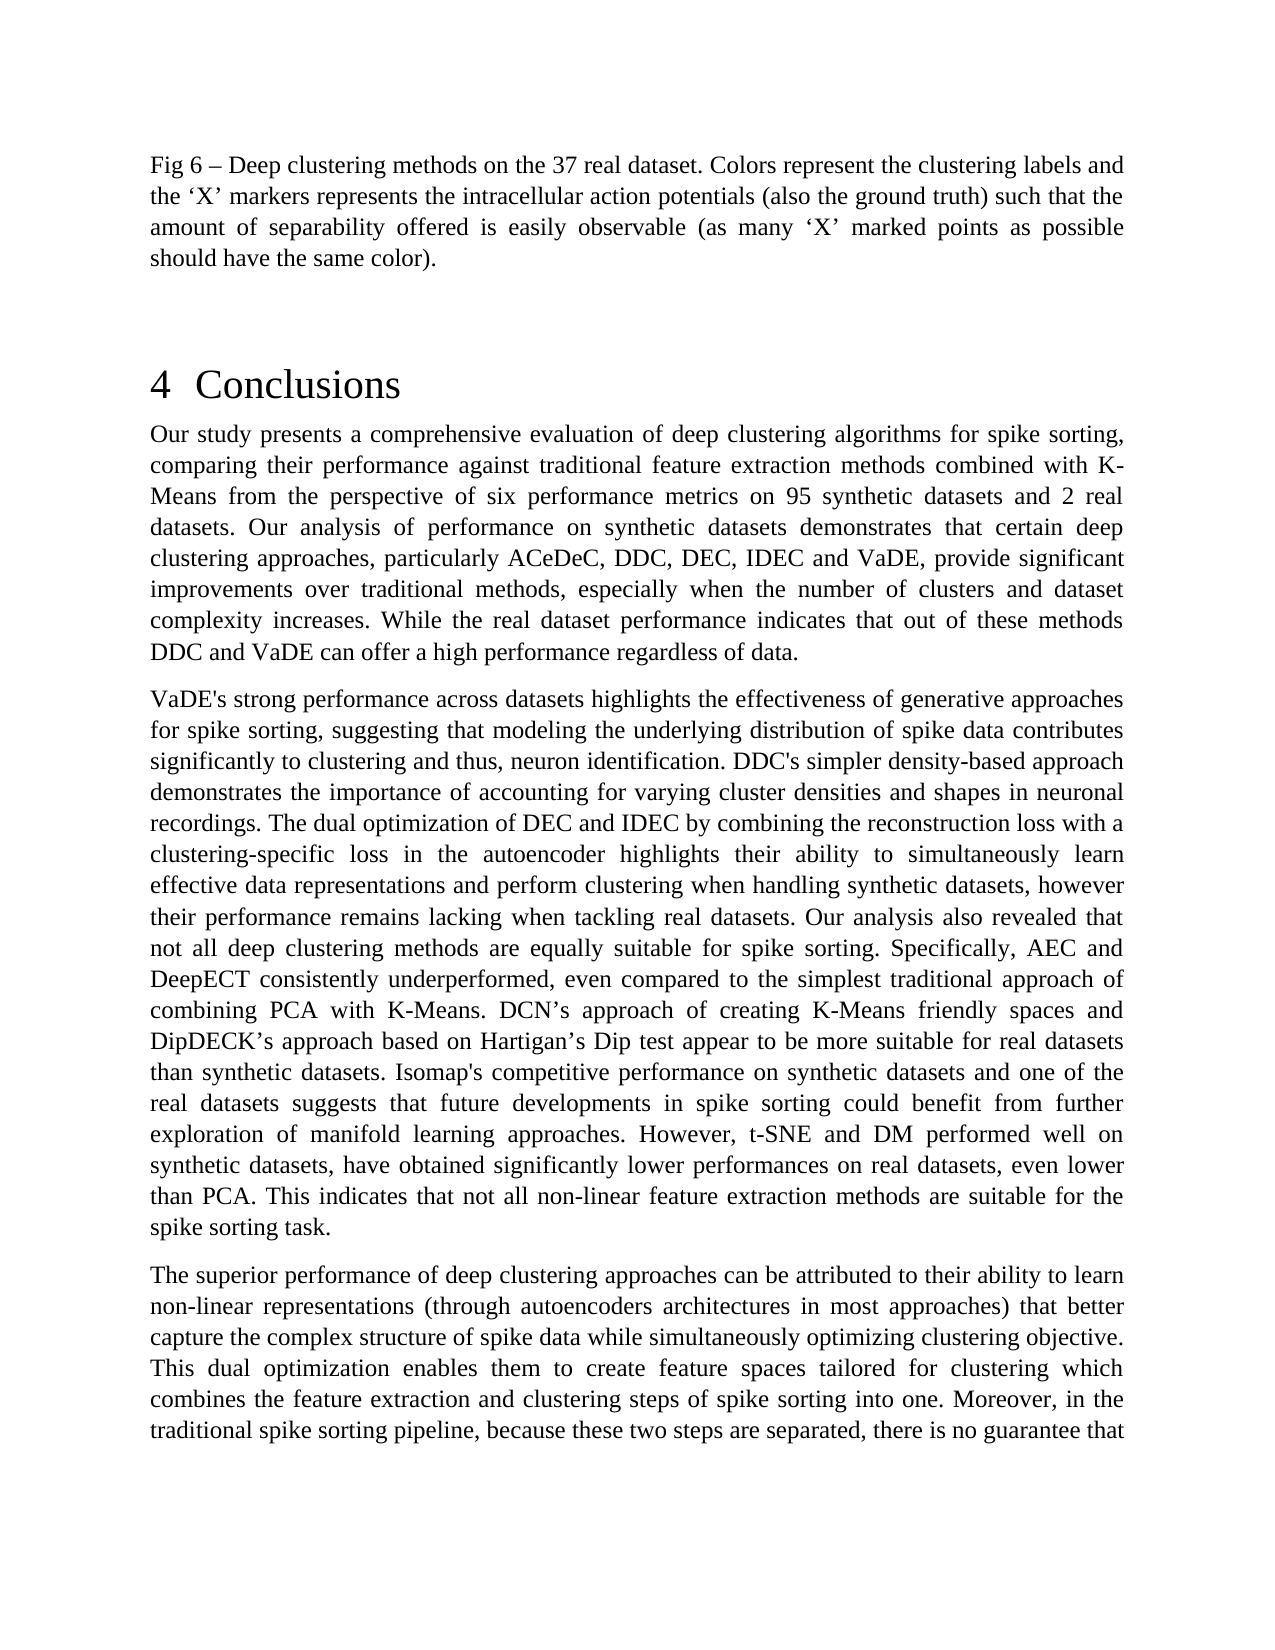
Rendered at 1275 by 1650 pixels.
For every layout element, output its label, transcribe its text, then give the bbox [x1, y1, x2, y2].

subtitle Conclusions [150, 359, 1125, 407]
text Fig 6 – Deep clustering methods on the 37 real dataset. Colors represent the clustering labels and the ‘X’ markers represents the intracellular action potentials (also the ground truth) such that the amount of separability offered is easily observable (as many ‘X’ marked points as possible should have the same color). [150, 150, 1125, 272]
text Our study presents a comprehensive evaluation of deep clustering algorithms for spike sorting, comparing their performance against traditional feature extraction methods combined with K-Means from the perspective of six performance metrics on 95 synthetic datasets and 2 real datasets. Our analysis of performance on synthetic datasets demonstrates that certain deep clustering approaches, particularly ACeDeC, DDC, DEC, IDEC and VaDE, provide significant improvements over traditional methods, especially when the number of clusters and dataset complexity increases. While the real dataset performance indicates that out of these methods DDC and VaDE can offer a high performance regardless of data. [150, 419, 1125, 665]
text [150, 1260, 1125, 1444]
text VaDE's strong performance across datasets highlights the effectiveness of generative approaches for spike sorting, suggesting that modeling the underlying distribution of spike data contributes significantly to clustering and thus, neuron identification. DDC's simpler density-based approach demonstrates the importance of accounting for varying cluster densities and shapes in neuronal recordings. The dual optimization of DEC and IDEC by combining the reconstruction loss with a clustering-specific loss in the autoencoder highlights their ability to simultaneously learn effective data representations and perform clustering when handling synthetic datasets, however their performance remains lacking when tackling real datasets. Our analysis also revealed that not all deep clustering methods are equally suitable for spike sorting. Specifically, AEC and DeepECT consistently underperformed, even compared to the simplest traditional approach of combining PCA with K-Means. DCN’s approach of creating K-Means friendly spaces and DipDECK’s approach based on Hartigan’s Dip test appear to be more suitable for real datasets than synthetic datasets. Isomap's competitive performance on synthetic datasets and one of the real datasets suggests that future developments in spike sorting could benefit from further exploration of manifold learning approaches. However, t-SNE and DM performed well on synthetic datasets, have obtained significantly lower performances on real datasets, even lower than PCA. This indicates that not all non-linear feature extraction methods are suitable for the spike sorting task. [150, 684, 1125, 1241]
